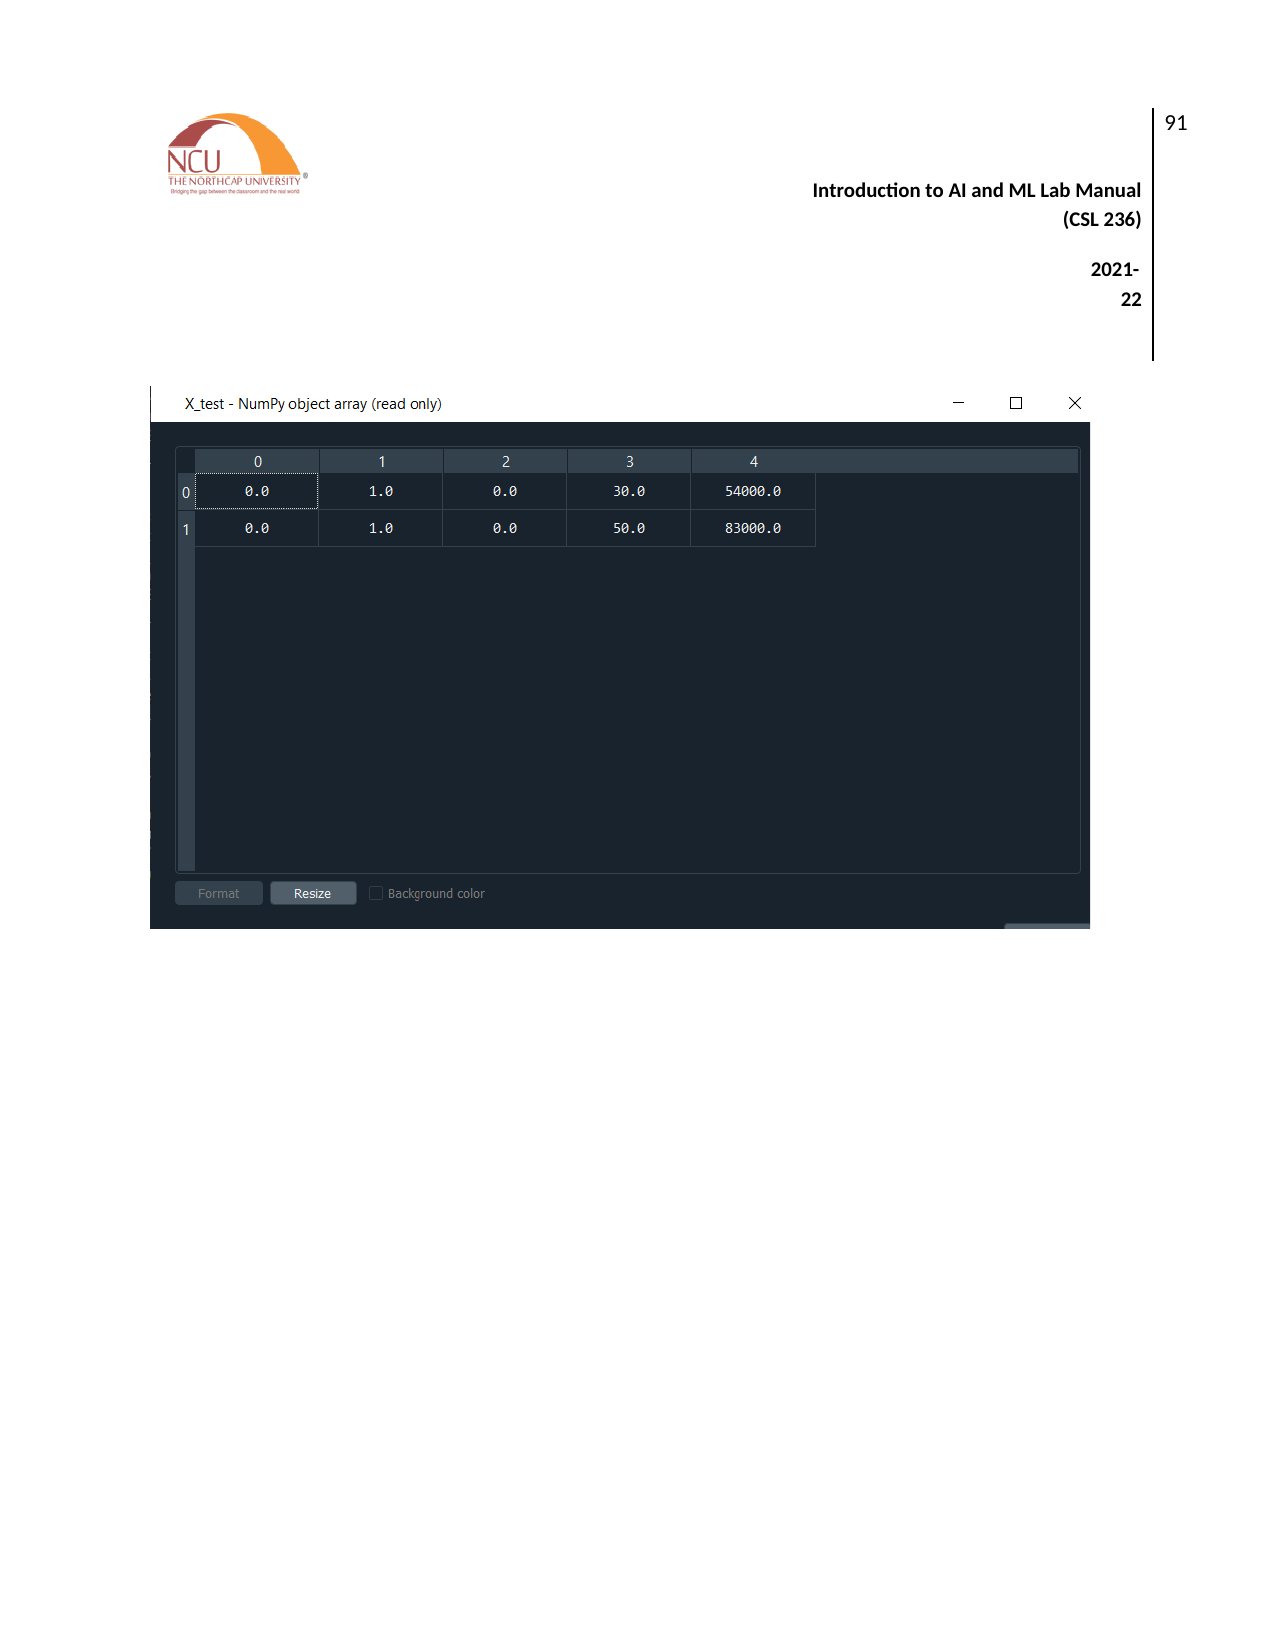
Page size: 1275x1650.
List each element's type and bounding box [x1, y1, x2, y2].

picture [150, 386, 1091, 929]
picture [164, 108, 309, 198]
